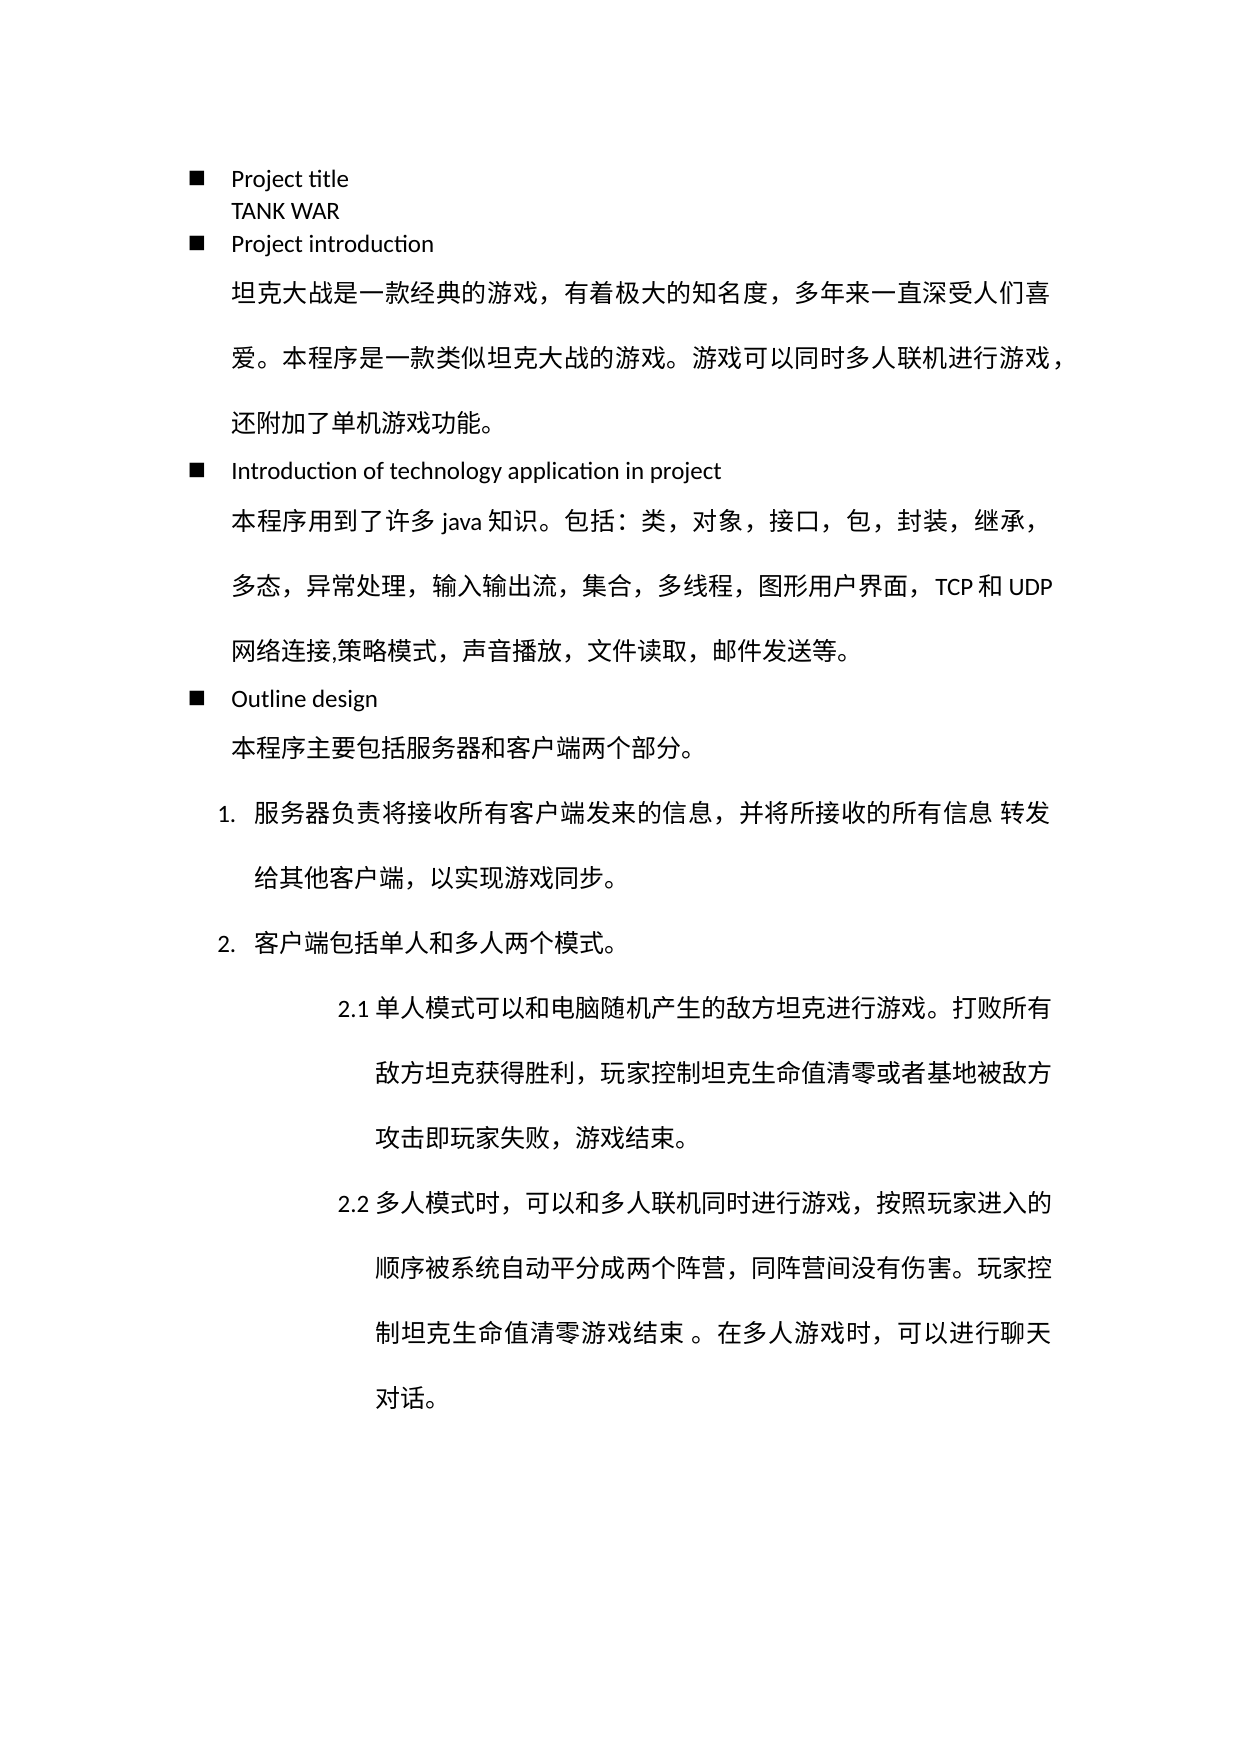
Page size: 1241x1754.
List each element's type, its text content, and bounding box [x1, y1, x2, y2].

list Outline design [187, 682, 1053, 714]
list 坦克大战是一款经典的游戏，有着极大的知名度，多年来一直深受人们喜爱。本程序是一款类似坦克大战的游戏。游戏可以同时多人联机进行游戏，还附加了单机游戏功能。 [231, 259, 1053, 454]
list 本程序用到了许多java知识。包括：类，对象，接口，包，封装，继承，多态，异常处理，输入输出流，集合，多线程，图形用户界面，TCP和UDP网络连接,策略模式，声音播放，文件读取，邮件发送等。 [231, 487, 1053, 682]
list 服务器负责将接收所有客户端发来的信息，并将所接收的所有信息 转发给其他客户端，以实现游戏同步。 [217, 779, 1053, 909]
list 本程序主要包括服务器和客户端两个部分。 [231, 714, 1053, 779]
list Project introduction [187, 227, 1053, 259]
list 单人模式可以和电脑随机产生的敌方坦克进行游戏。打败所有敌方坦克获得胜利，玩家控制坦克生命值清零或者基地被敌方攻击即玩家失败，游戏结束。 [337, 974, 1053, 1169]
list 客户端包括单人和多人两个模式。 [217, 909, 1053, 974]
list Project title [187, 162, 1053, 194]
list 多人模式时，可以和多人联机同时进行游戏，按照玩家进入的顺序被系统自动平分成两个阵营，同阵营间没有伤害。玩家控制坦克生命值清零游戏结束 。在多人游戏时，可以进行聊天对话。 [337, 1169, 1053, 1429]
list Introduction of technology application in project [187, 454, 1053, 487]
list TANK WAR [231, 194, 1053, 227]
